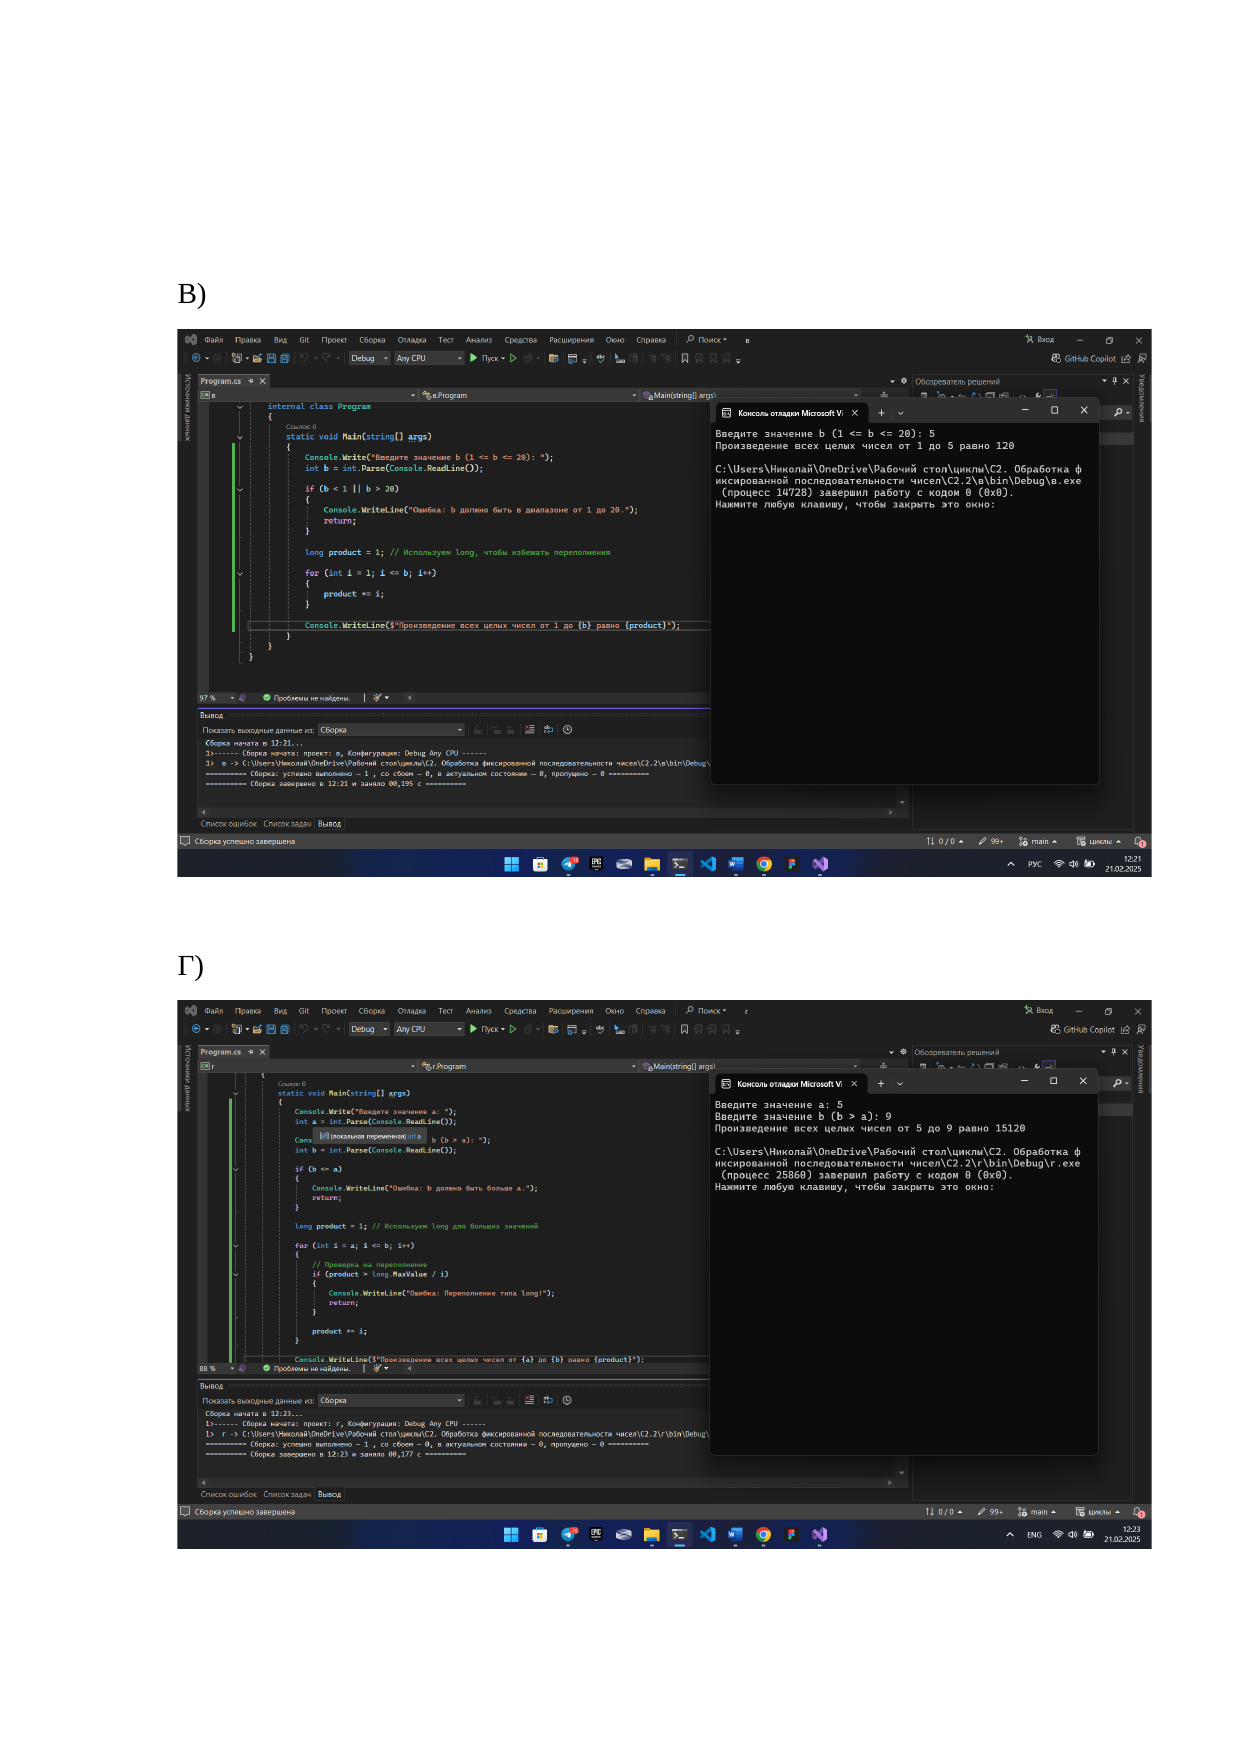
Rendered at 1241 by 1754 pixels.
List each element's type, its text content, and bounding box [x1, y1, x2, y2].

text Г) [177, 948, 1152, 982]
picture [177, 1000, 1152, 1549]
text В) [177, 277, 1152, 310]
picture [177, 329, 1152, 877]
